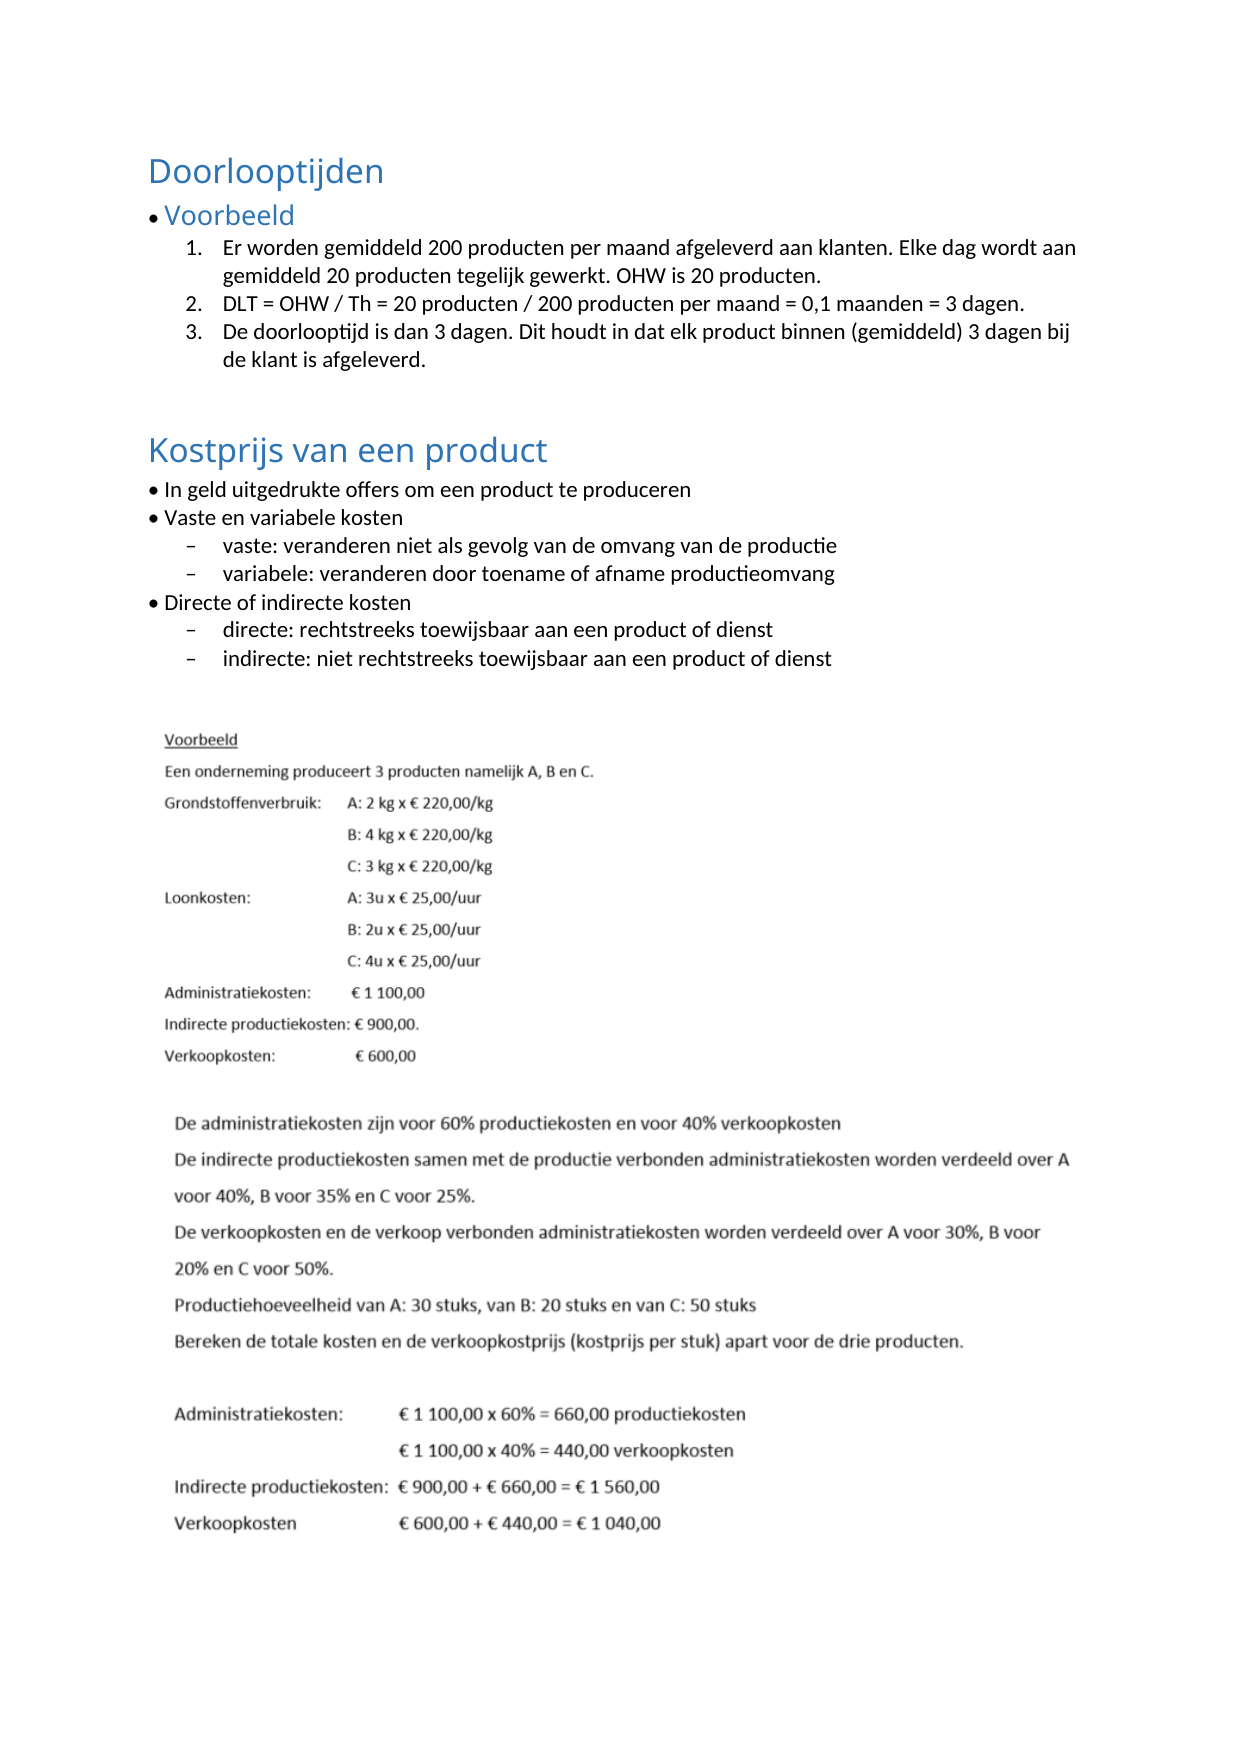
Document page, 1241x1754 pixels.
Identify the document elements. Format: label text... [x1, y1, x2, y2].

list De doorlooptijd is dan 3 dagen. Dit houdt in dat elk product binnen (gemiddeld) 3 dagen bij de klant is afgeleverd. [185, 317, 1093, 373]
list Er worden gemiddeld 200 producten per maand afgeleverd aan klanten. Elke dag wordt aan gemiddeld 20 producten tegelijk gewerkt. OHW is 20 producten. [185, 233, 1093, 289]
text • Directe of indirecte kosten [148, 588, 1093, 616]
picture [147, 727, 616, 1071]
list directe: rechtstreeks toewijsbaar aan een product of dienst [185, 616, 1093, 644]
list indirecte: niet rechtstreeks toewijsbaar aan een product of dienst [185, 644, 1093, 672]
list DLT = OHW / Th = 20 producten / 200 producten per maand = 0,1 maanden = 3 dagen. [185, 289, 1093, 317]
text • Voorbeeld [148, 197, 1093, 233]
text • Vaste en variabele kosten [148, 503, 1093, 532]
subtitle Kostprijs van een product [148, 427, 1093, 472]
subtitle Doorlooptijden [148, 148, 1093, 193]
text • In geld uitgedrukte offers om een product te produceren [148, 476, 1093, 503]
list variabele: veranderen door toename of afname productieomvang [185, 559, 1093, 588]
list vaste: veranderen niet als gevolg van de omvang van de productie [185, 532, 1093, 559]
picture [147, 1098, 1093, 1564]
